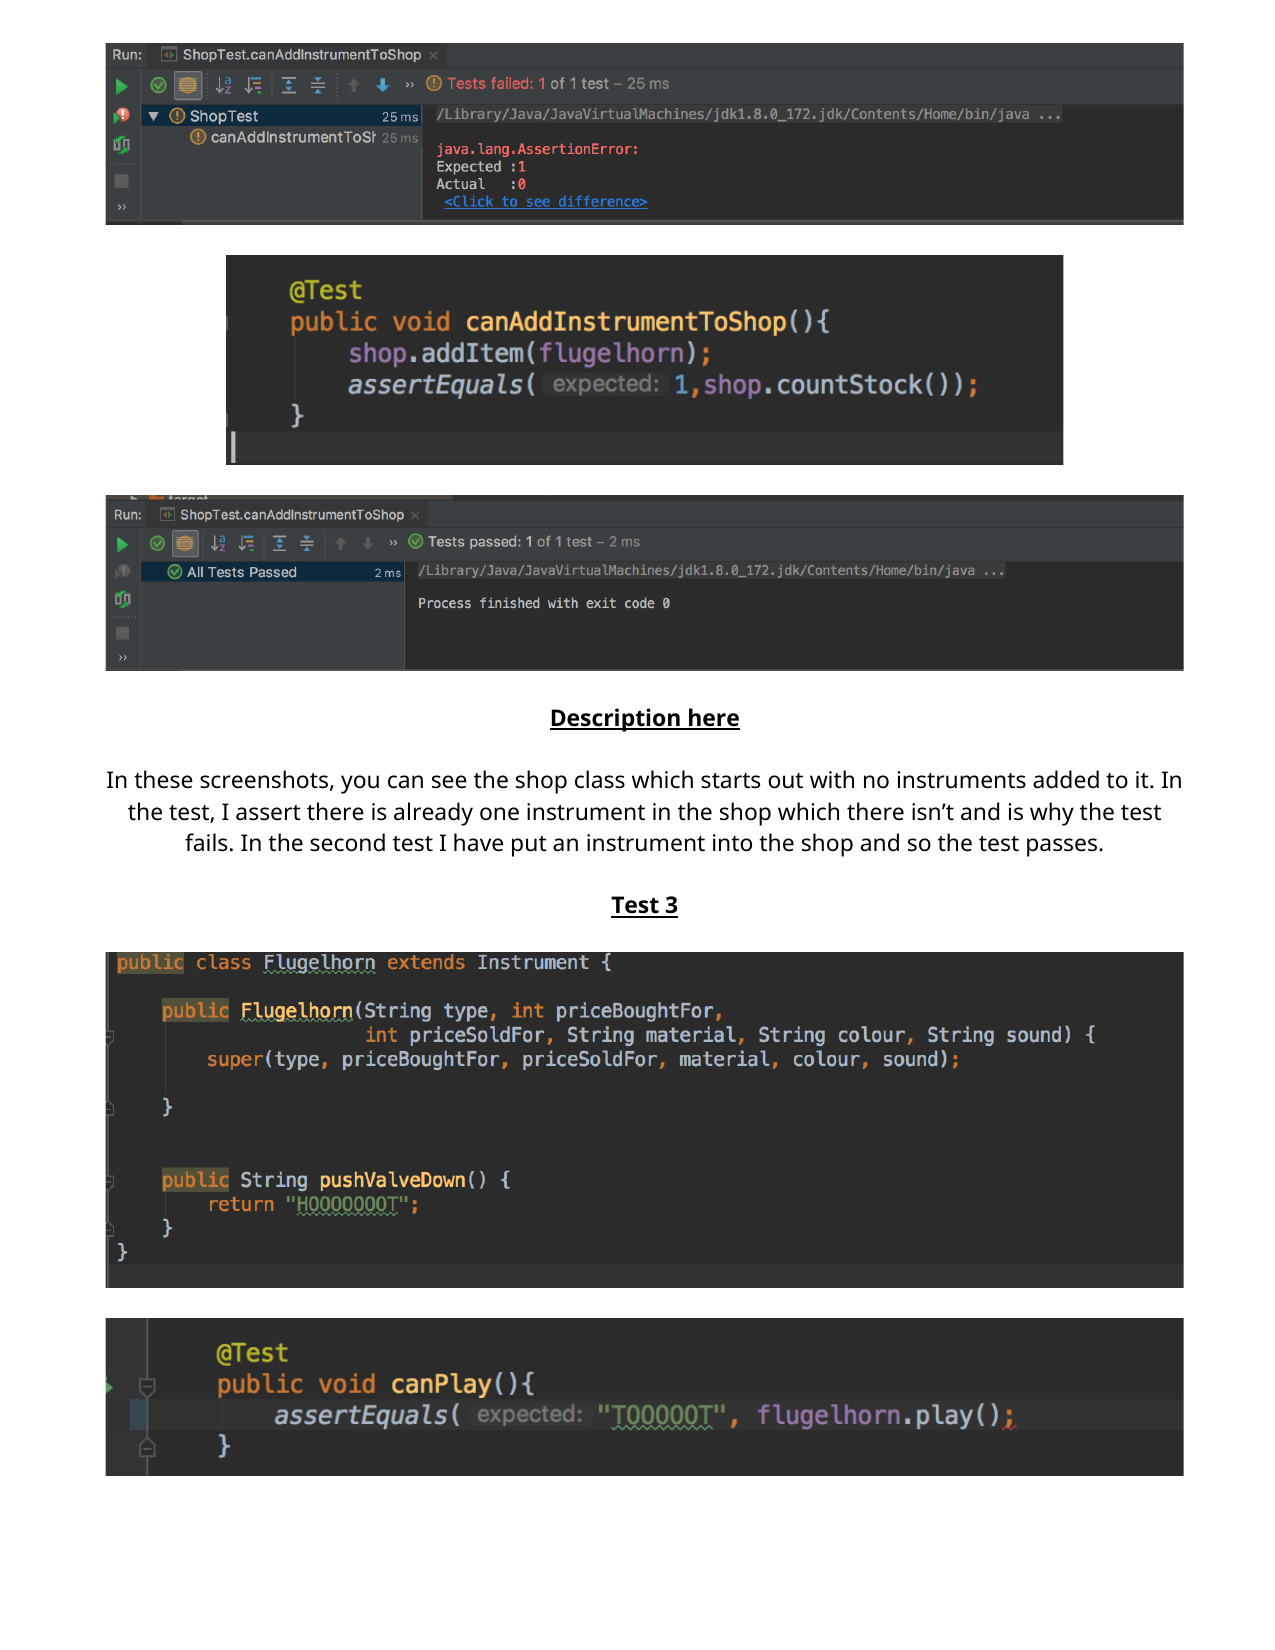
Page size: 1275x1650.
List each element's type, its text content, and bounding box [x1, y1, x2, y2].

picture [105, 1318, 1184, 1476]
picture [105, 495, 1184, 671]
picture [105, 952, 1184, 1288]
text Test 3 [106, 889, 1184, 921]
text Description here [106, 702, 1184, 733]
picture [105, 43, 1184, 225]
text In these screenshots, you can see the shop class which starts out with no instruments added to it. In the test, I assert there is already one instrument in the shop which there isn’t and is why the test fails. In the second test I have put an instrument into the shop and so the test passes. [106, 764, 1184, 858]
picture [226, 255, 1064, 465]
